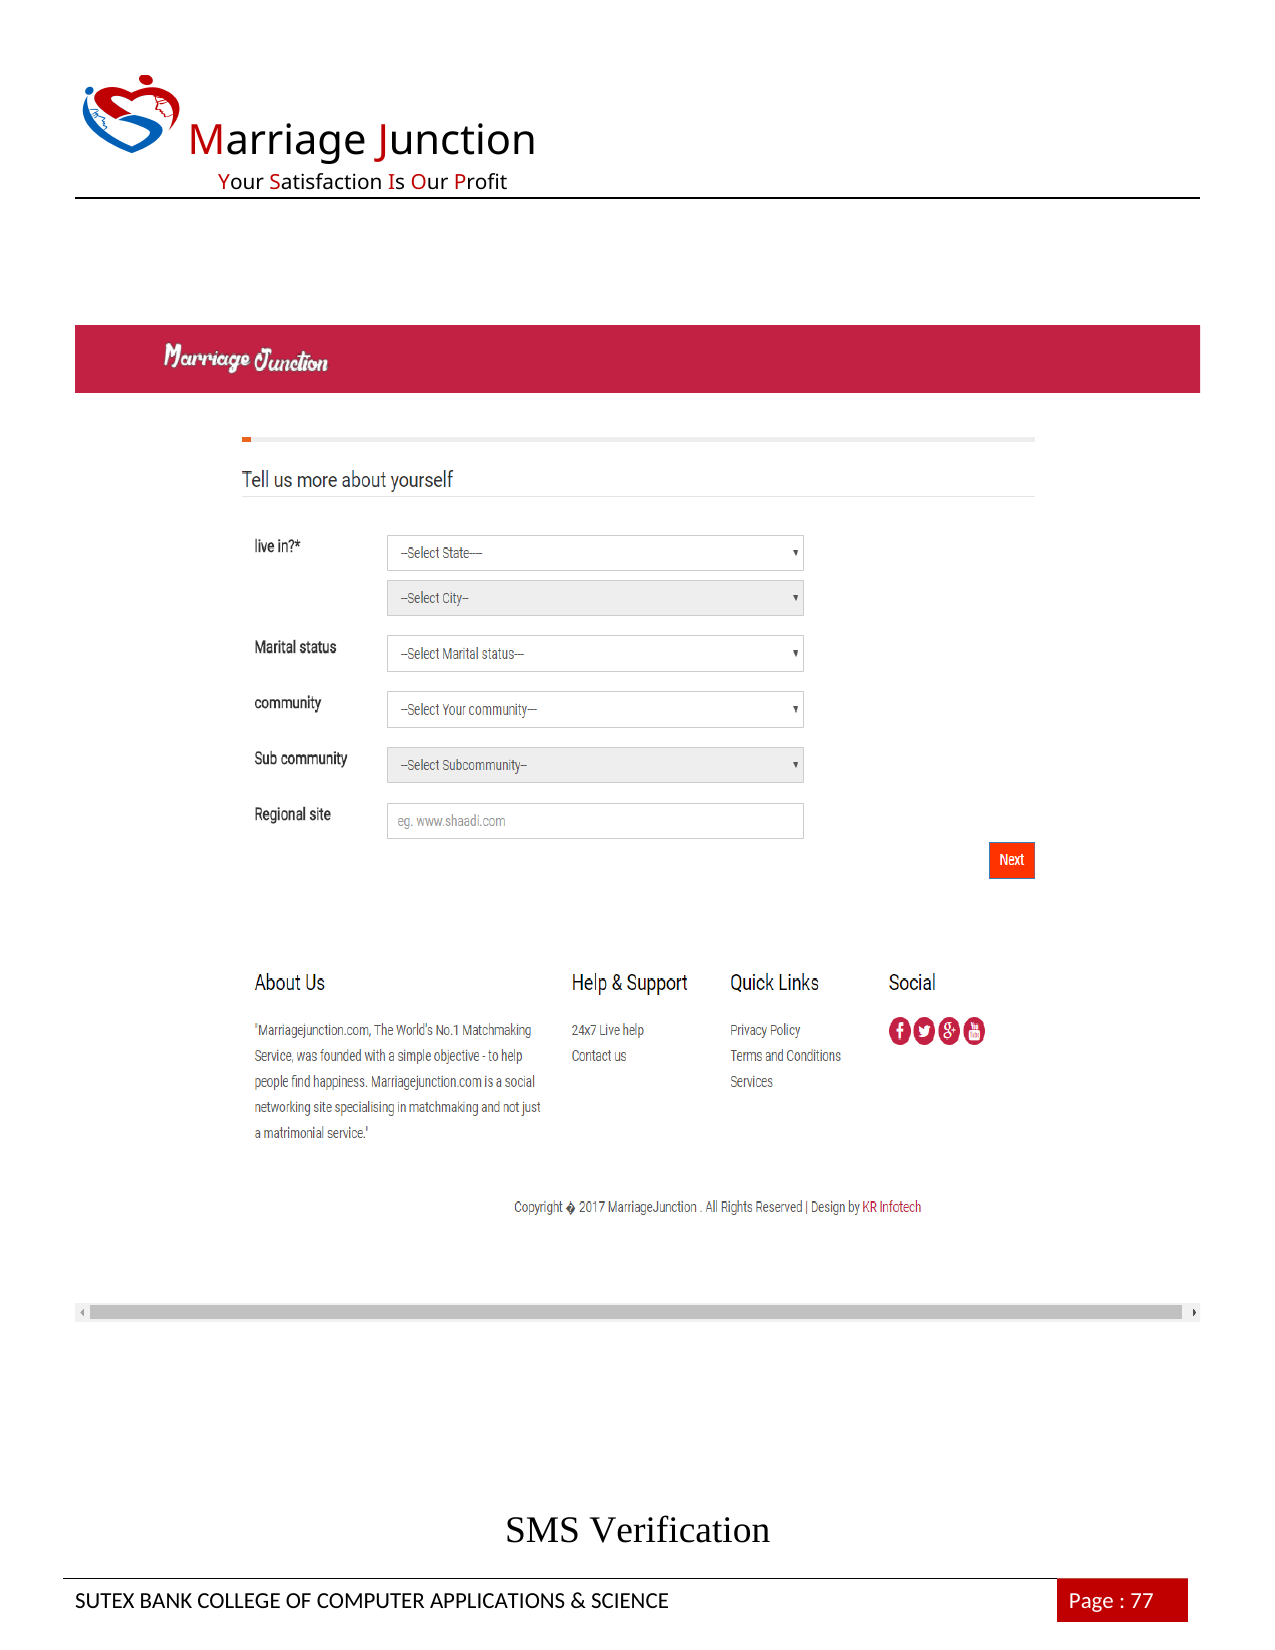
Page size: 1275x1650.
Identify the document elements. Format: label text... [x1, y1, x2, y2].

picture [75, 75, 188, 155]
picture [75, 325, 1200, 1322]
text SMS Verification [75, 1508, 1200, 1551]
